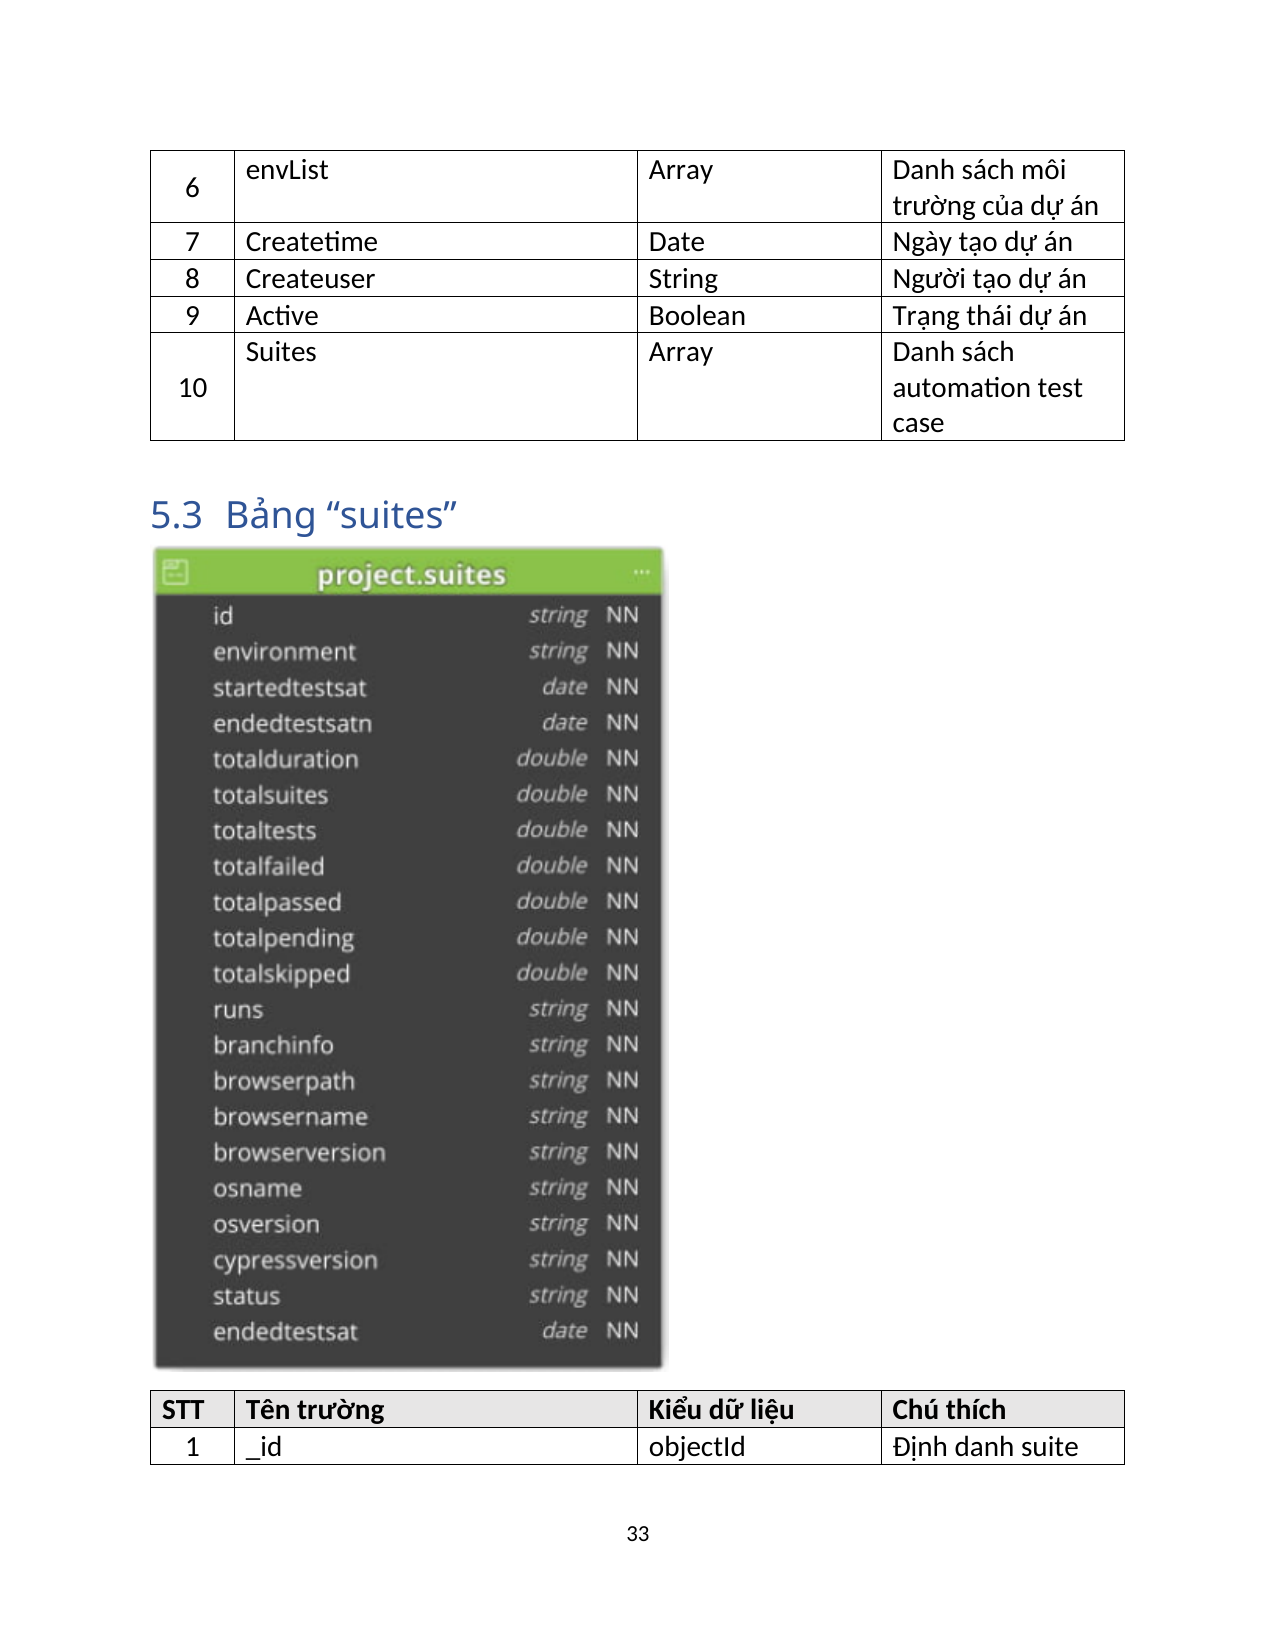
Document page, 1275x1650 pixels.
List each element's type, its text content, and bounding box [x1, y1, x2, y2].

table_cell 8 [151, 260, 234, 296]
table_cell Active [235, 297, 637, 332]
table_cell 10 [151, 333, 234, 440]
table_cell Array [638, 151, 881, 222]
table_cell Người tạo dự án [882, 260, 1124, 296]
table_cell Định danh suite [882, 1428, 1124, 1464]
table_header Kiểu dữ liệu [638, 1391, 881, 1427]
table_cell 7 [151, 223, 234, 259]
table_header Tên trường [235, 1391, 637, 1427]
table_cell Ngày tạo dự án [882, 223, 1124, 259]
table_cell objectId [638, 1428, 881, 1464]
table_cell Array [638, 333, 881, 440]
table_cell Danh sách automation test case [882, 333, 1124, 440]
table_header STT [151, 1391, 234, 1427]
table_cell Suites [235, 333, 637, 440]
table_cell 6 [151, 151, 234, 222]
table_cell envList [235, 151, 637, 222]
table_cell 9 [151, 297, 234, 332]
table_cell String [638, 260, 881, 296]
table_cell Date [638, 223, 881, 259]
table_cell Danh sách môi trường của dự án [882, 151, 1124, 222]
subtitle 5.3 Bảng “suites” [150, 488, 1125, 539]
table_cell Trạng thái dự án [882, 297, 1124, 332]
table_header Chú thích [882, 1391, 1124, 1427]
table_cell Createuser [235, 260, 637, 296]
table_cell _id [235, 1428, 637, 1464]
picture [150, 543, 669, 1372]
table_cell 1 [151, 1428, 234, 1464]
table_cell Boolean [638, 297, 881, 332]
table_cell Createtime [235, 223, 637, 259]
